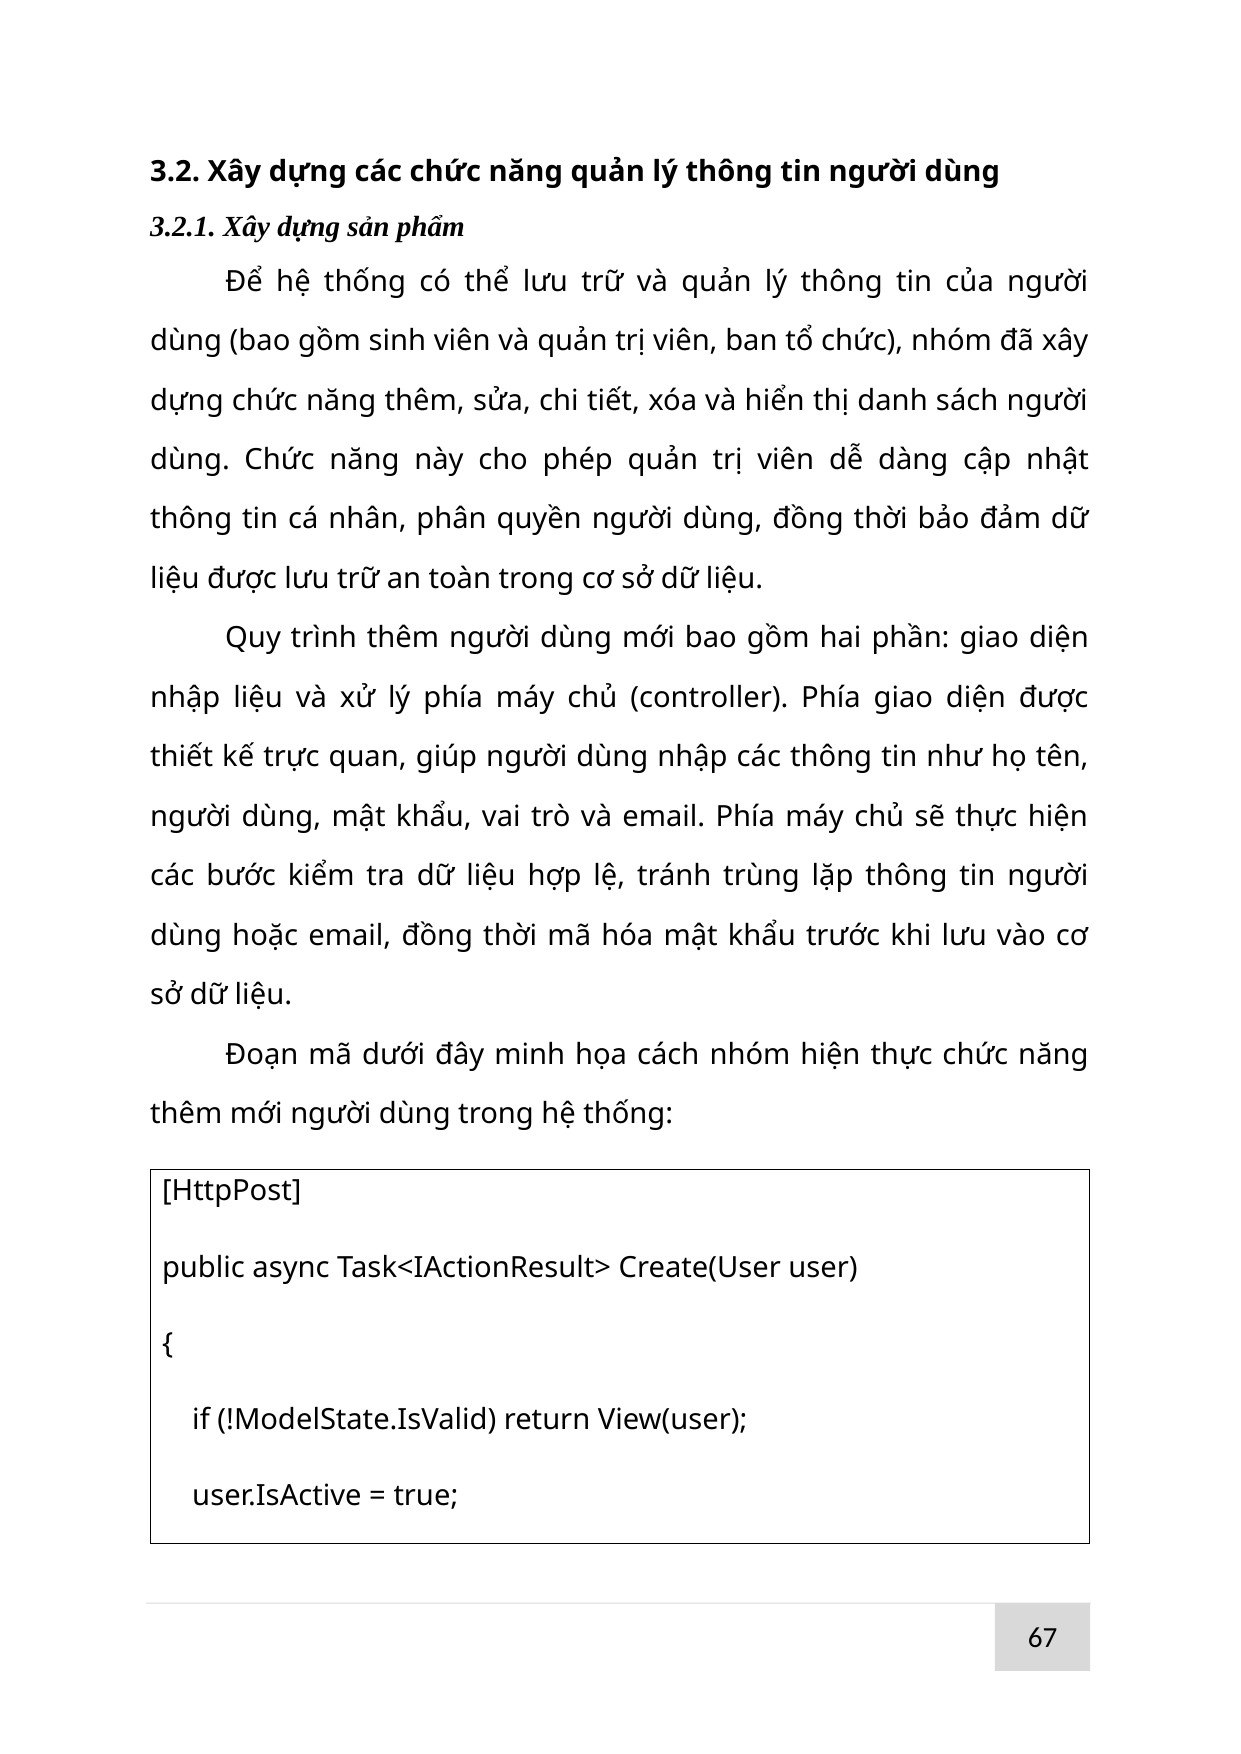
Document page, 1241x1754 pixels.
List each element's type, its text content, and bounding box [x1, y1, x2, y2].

subtitle 3.2. Xây dựng các chức năng quản lý thông tin người dùng [150, 150, 1090, 190]
text Quy trình thêm người dùng mới bao gồm hai phần: giao diện nhập liệu và xử lý phía máy chủ (controller). Phía giao diện được thiết kế trực quan, giúp người dùng nhập các thông tin như họ tên, người dùng, mật khẩu, vai trò và email. Phía máy chủ sẽ thực hiện các bước kiểm tra dữ liệu hợp lệ, tránh trùng lặp thông tin người dùng hoặc email, đồng thời mã hóa mật khẩu trước khi lưu vào cơ sở dữ liệu. [150, 617, 1090, 1013]
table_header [151, 1170, 1089, 1543]
text Đoạn mã dưới đây minh họa cách nhóm hiện thực chức năng thêm mới người dùng trong hệ thống: [150, 1033, 1090, 1132]
text Để hệ thống có thể lưu trữ và quản lý thông tin của người dùng (bao gồm sinh viên và quản trị viên, ban tổ chức), nhóm đã xây dựng chức năng thêm, sửa, chi tiết, xóa và hiển thị danh sách người dùng. Chức năng này cho phép quản trị viên dễ dàng cập nhật thông tin cá nhân, phân quyền người dùng, đồng thời bảo đảm dữ liệu được lưu trữ an toàn trong cơ sở dữ liệu. [150, 260, 1090, 597]
subtitle 3.2.1. Xây dựng sản phẩm [150, 209, 1090, 243]
